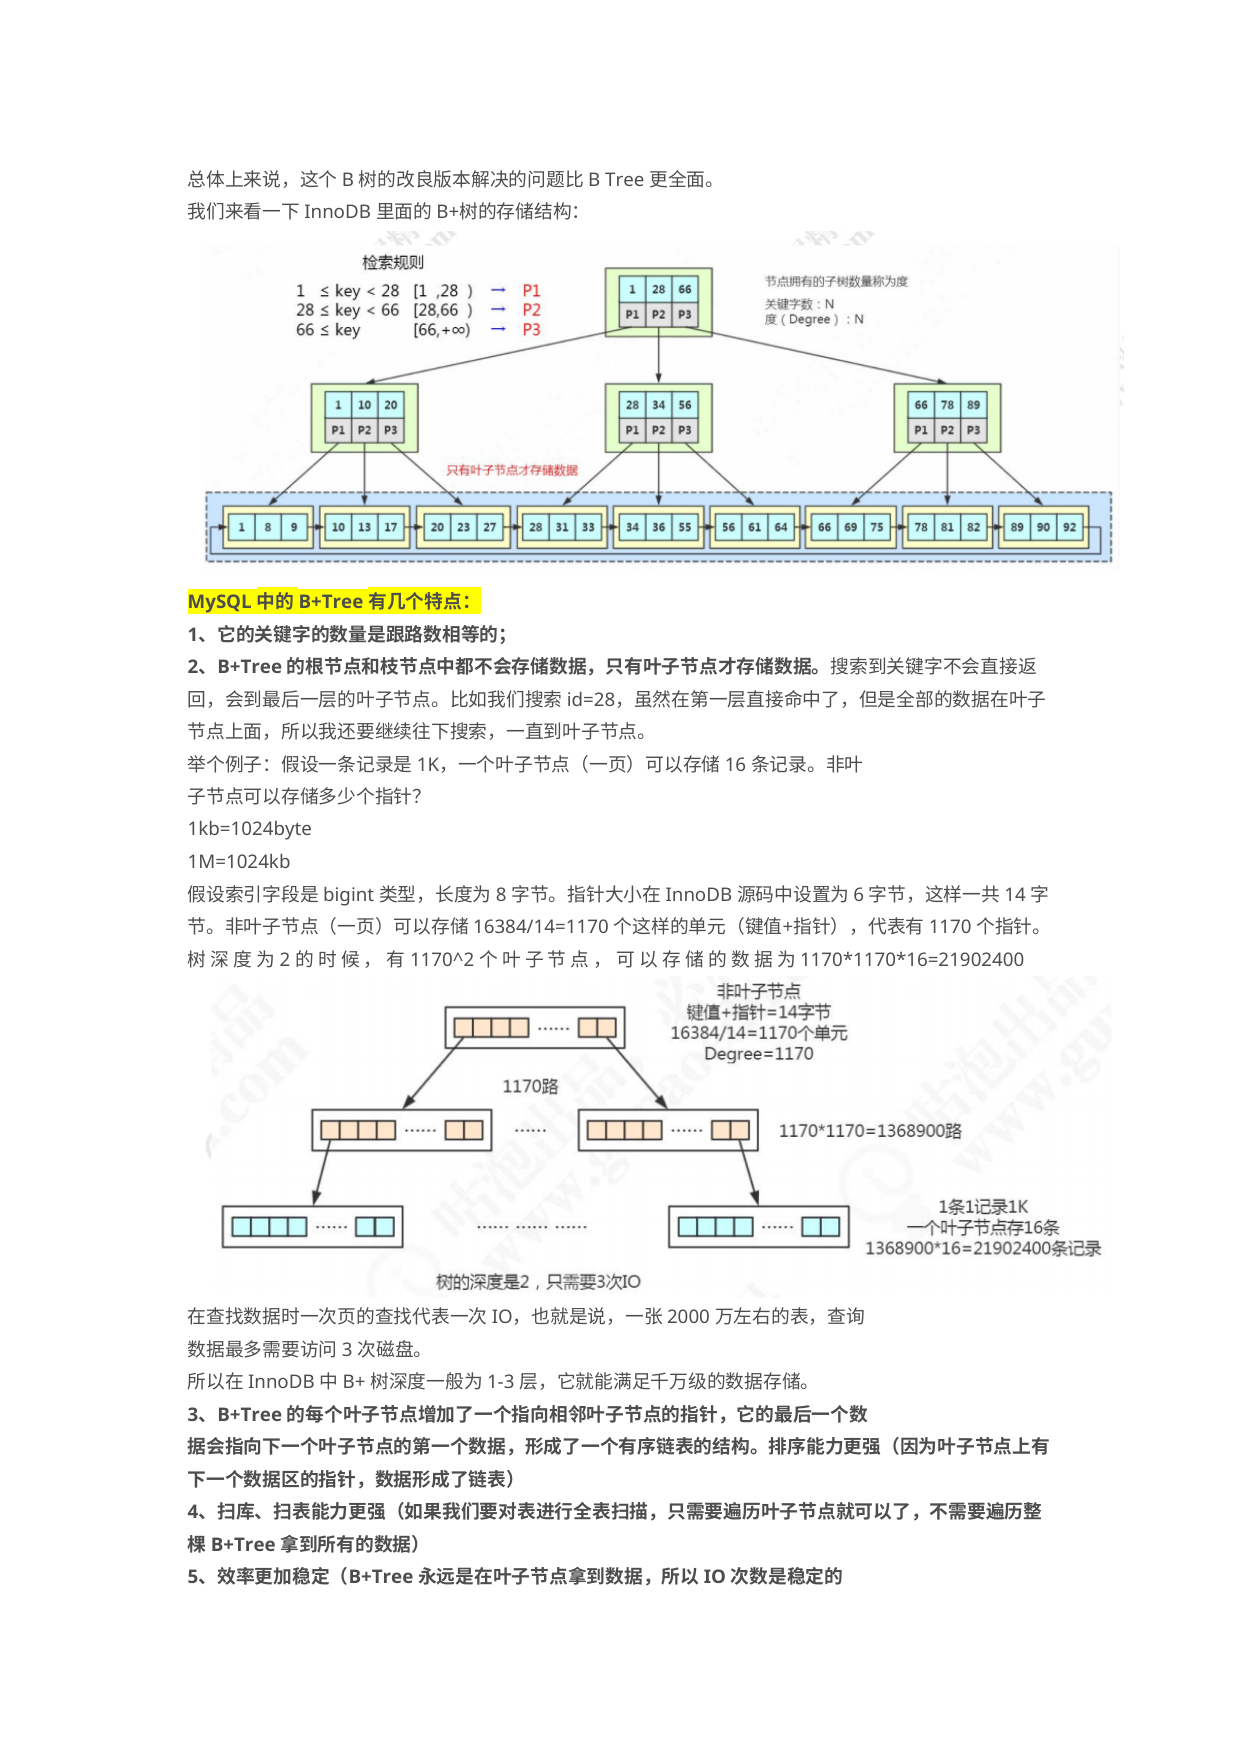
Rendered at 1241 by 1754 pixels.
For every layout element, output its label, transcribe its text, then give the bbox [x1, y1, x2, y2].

text 1、它的关键字的数量是跟路数相等的； [187, 617, 1053, 649]
text 我们来看一下 InnoDB 里面的 B+树的存储结构： [187, 194, 1053, 227]
text 4、扫库、扫表能力更强（如果我们要对表进行全表扫描，只需要遍历叶子节点就可以了，不需要遍历整棵 B+Tree 拿到所有的数据） [187, 1494, 1053, 1559]
text 2、B+Tree 的根节点和枝节点中都不会存储数据，只有叶子节点才存储数据。搜索到关键字不会直接返回，会到最后一层的叶子节点。比如我们搜索 id=28，虽然在第一层直接命中了，但是全部的数据在叶子节点上面，所以我还要继续往下搜索，一直到叶子节点。 [187, 649, 1053, 747]
text 子节点可以存储多少个指针？ [187, 779, 1053, 812]
text 据会指向下一个叶子节点的第一个数据，形成了一个有序链表的结构。排序能力更强（因为叶子节点上有下一个数据区的指针，数据形成了链表） [187, 1429, 1053, 1494]
text 在查找数据时一次页的查找代表一次 IO，也就是说，一张 2000 万左右的表，查询 [187, 1299, 1053, 1332]
text MySQL 中的 B+Tree 有几个特点： [187, 584, 1053, 617]
text 数据最多需要访问 3 次磁盘。 [187, 1332, 1053, 1364]
text 1kb=1024byte [187, 812, 1053, 844]
text 假设索引字段是 bigint 类型，长度为 8 字节。指针大小在 InnoDB 源码中设置为6 字节，这样一共 14 字节。非叶子节点（一页）可以存储 16384/14=1170 个这样的单元（键值+指针），代表有 1170 个指针。树 深 度 为 2 的 时 候 ， 有 1170^2 个 叶 子 节 点 ， 可 以 存 储 的 数 据 为1170*1170*16=21902400 [187, 877, 1053, 974]
text 1M=1024kb [187, 844, 1053, 877]
text 5、效率更加稳定（B+Tree 永远是在叶子节点拿到数据，所以 IO 次数是稳定的 [187, 1559, 1053, 1592]
picture [187, 976, 1112, 1298]
picture [187, 231, 1125, 581]
text 总体上来说，这个 B 树的改良版本解决的问题比 B Tree 更全面。 [187, 162, 1053, 194]
text 举个例子：假设一条记录是 1K，一个叶子节点（一页）可以存储 16 条记录。非叶 [187, 747, 1053, 779]
text 3、B+Tree 的每个叶子节点增加了一个指向相邻叶子节点的指针，它的最后一个数 [187, 1397, 1053, 1429]
text 所以在 InnoDB 中 B+ 树深度一般为 1-3 层，它就能满足千万级的数据存储。 [187, 1364, 1053, 1397]
